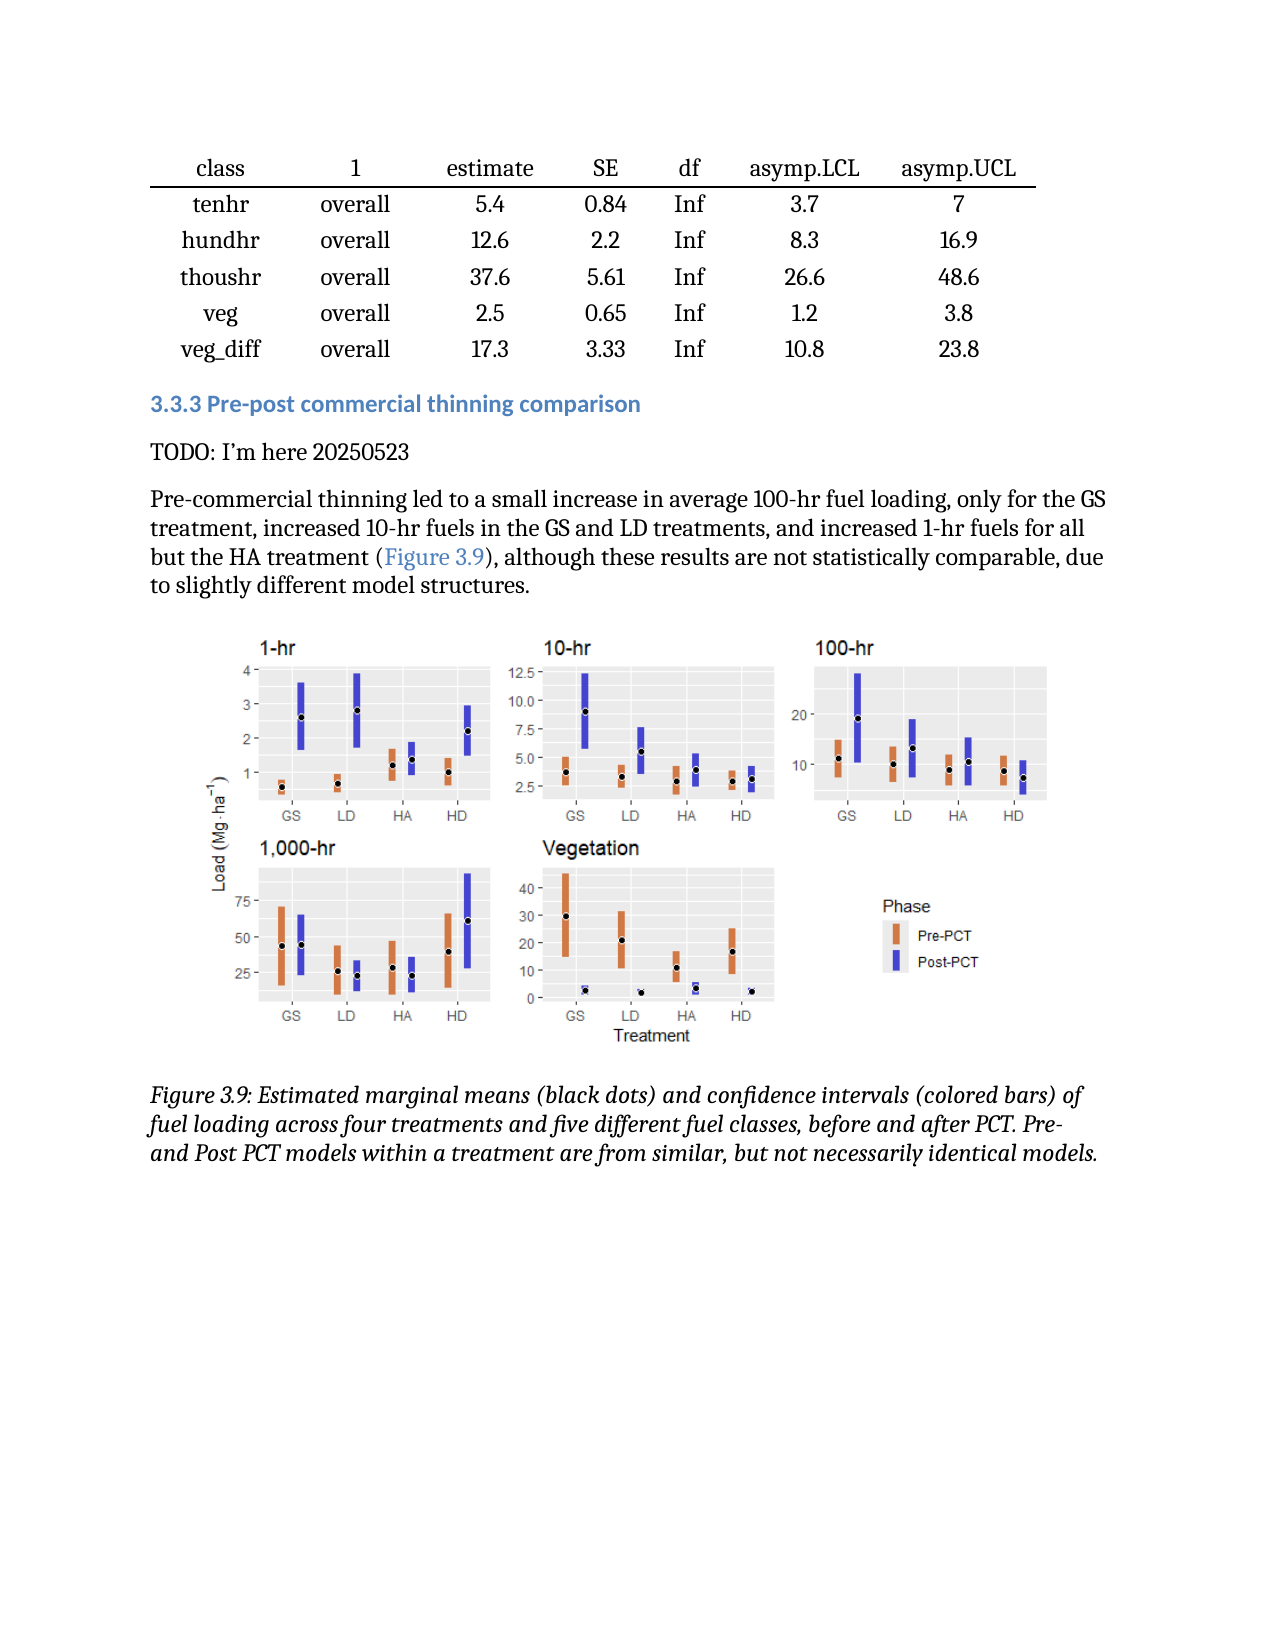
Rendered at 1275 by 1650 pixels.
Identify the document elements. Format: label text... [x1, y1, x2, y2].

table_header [139, 150, 1114, 368]
text TODO: I’m here 20250523 [150, 438, 1125, 466]
picture [188, 622, 1064, 1061]
text Pre-commercial thinning led to a small increase in average 100-hr fuel loading, only for the GS treatment, increased 10-hr fuels in the GS and LD treatments, and increased 1-hr fuels for all but the HA treatment (Figure 3.9), although these results are not statistically comparable, due to slightly different model structures. [150, 485, 1125, 600]
table_header Figure 3.9: Estimated marginal means (black dots) and confidence intervals (colored bars) of fuel loading across four treatments and five different fuel classes, before and after PCT. Pre- and Post PCT models within a treatment are from similar, but not necessarily identical models. [139, 619, 1114, 1180]
subtitle 3.3.3 Pre-post commercial thinning comparison [150, 388, 1125, 419]
